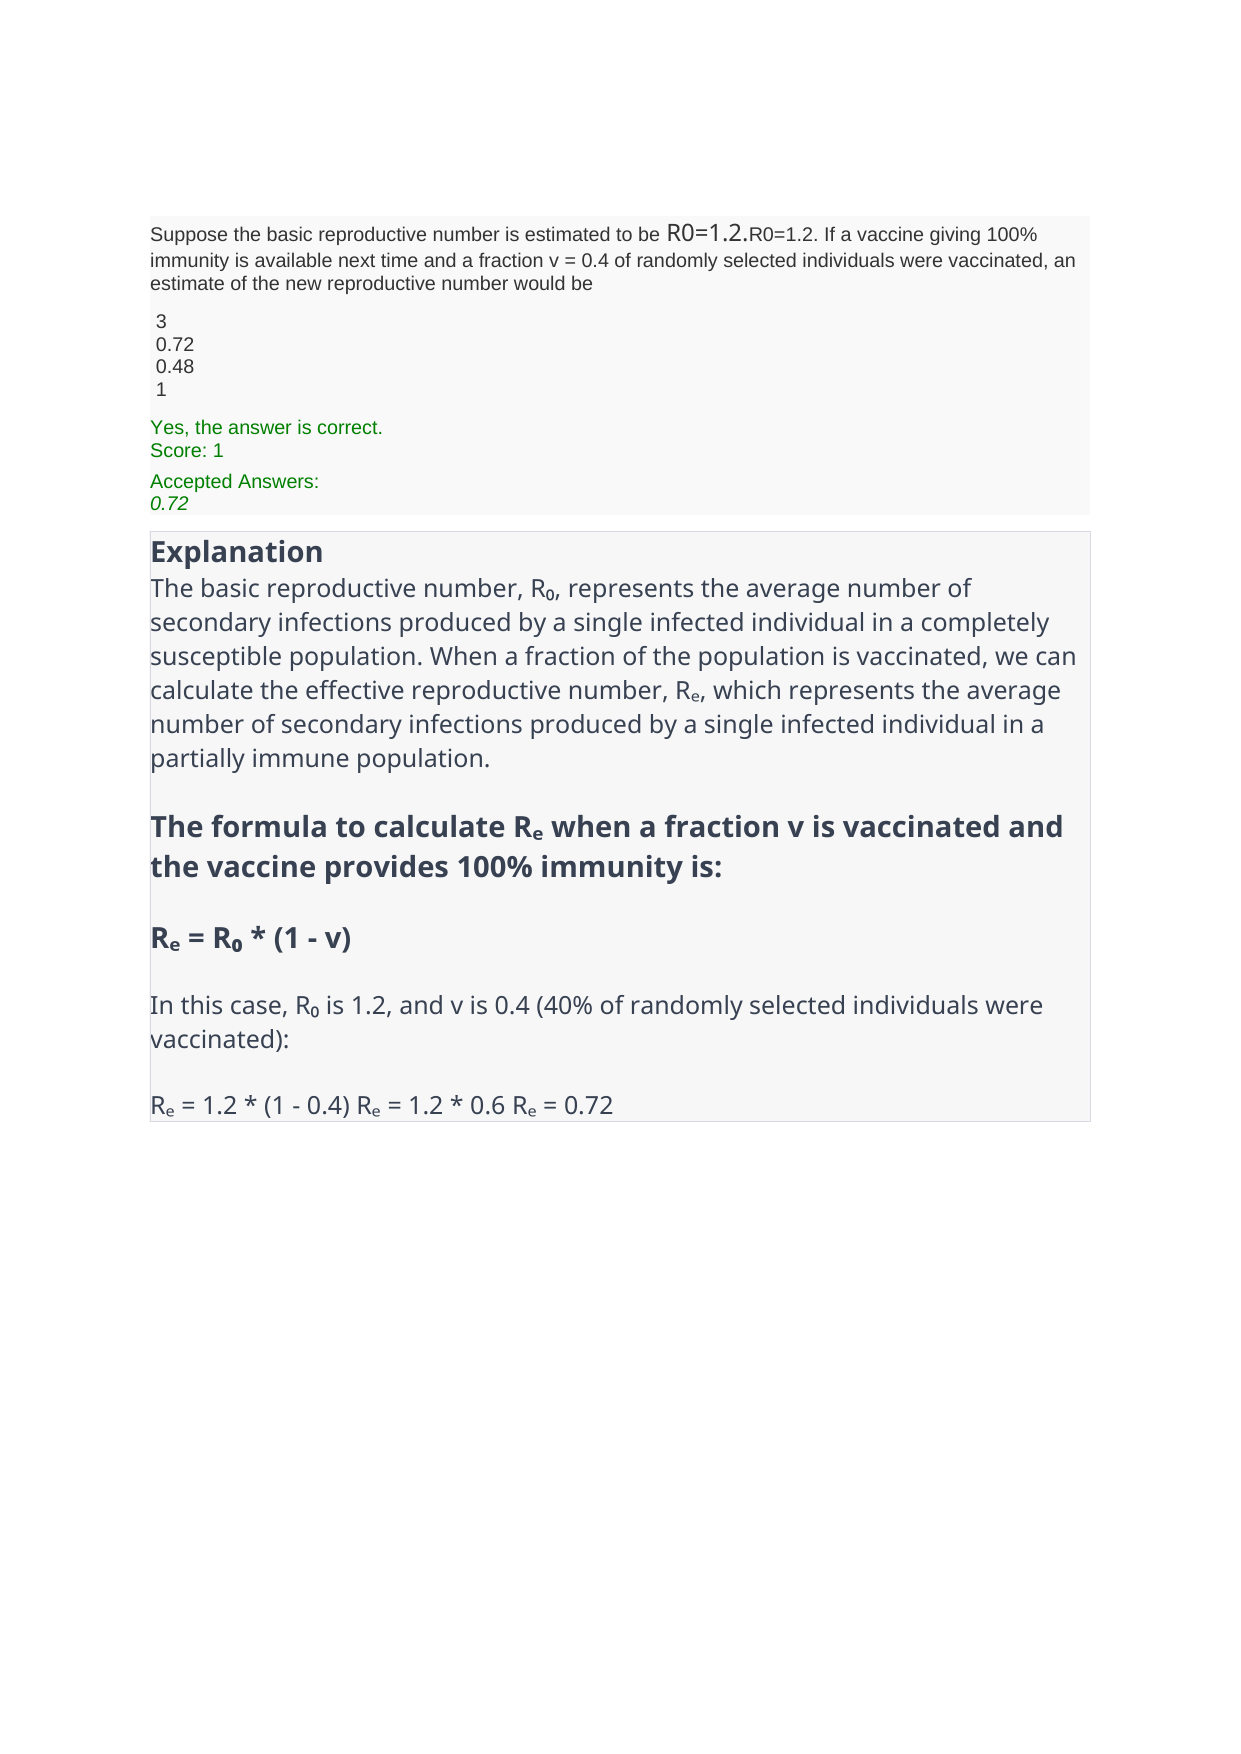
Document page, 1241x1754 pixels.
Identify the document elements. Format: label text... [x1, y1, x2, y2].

text 0.72 [150, 492, 1090, 515]
text In this case, R₀ is 1.2, and v is 0.4 (40% of randomly selected individuals were vaccinated): [151, 987, 1090, 1056]
text Rₑ = 1.2 * (1 - 0.4) Rₑ = 1.2 * 0.6 Rₑ = 0.72 [151, 1087, 1090, 1121]
text The formula to calculate Rₑ when a fraction v is vaccinated and the vaccine provides 100% immunity is: [151, 806, 1090, 886]
text 0.72 [150, 332, 1090, 355]
text 1 [150, 378, 1090, 401]
text Rₑ = R₀ * (1 - v) [151, 916, 1090, 957]
text Accepted Answers: [150, 469, 1090, 492]
text Explanation The basic reproductive number, R₀, represents the average number of secondary infections produced by a single infected individual in a completely susceptible population. When a fraction of the population is vaccinated, we can calculate the effective reproductive number, Rₑ, which represents the average number of secondary infections produced by a single infected individual in a partially immune population. [151, 532, 1090, 775]
text 3 [150, 310, 1090, 332]
text Suppose the basic reproductive number is estimated to be R0=1.2.R0=1.2. If a vaccine giving 100% immunity is available next time and a fraction v = 0.4 of randomly selected individuals were vaccinated, an estimate of the new reproductive number would be [150, 216, 1090, 294]
text Yes, the answer is correct. Score: 1 [150, 416, 1090, 462]
text 0.48 [150, 355, 1090, 378]
